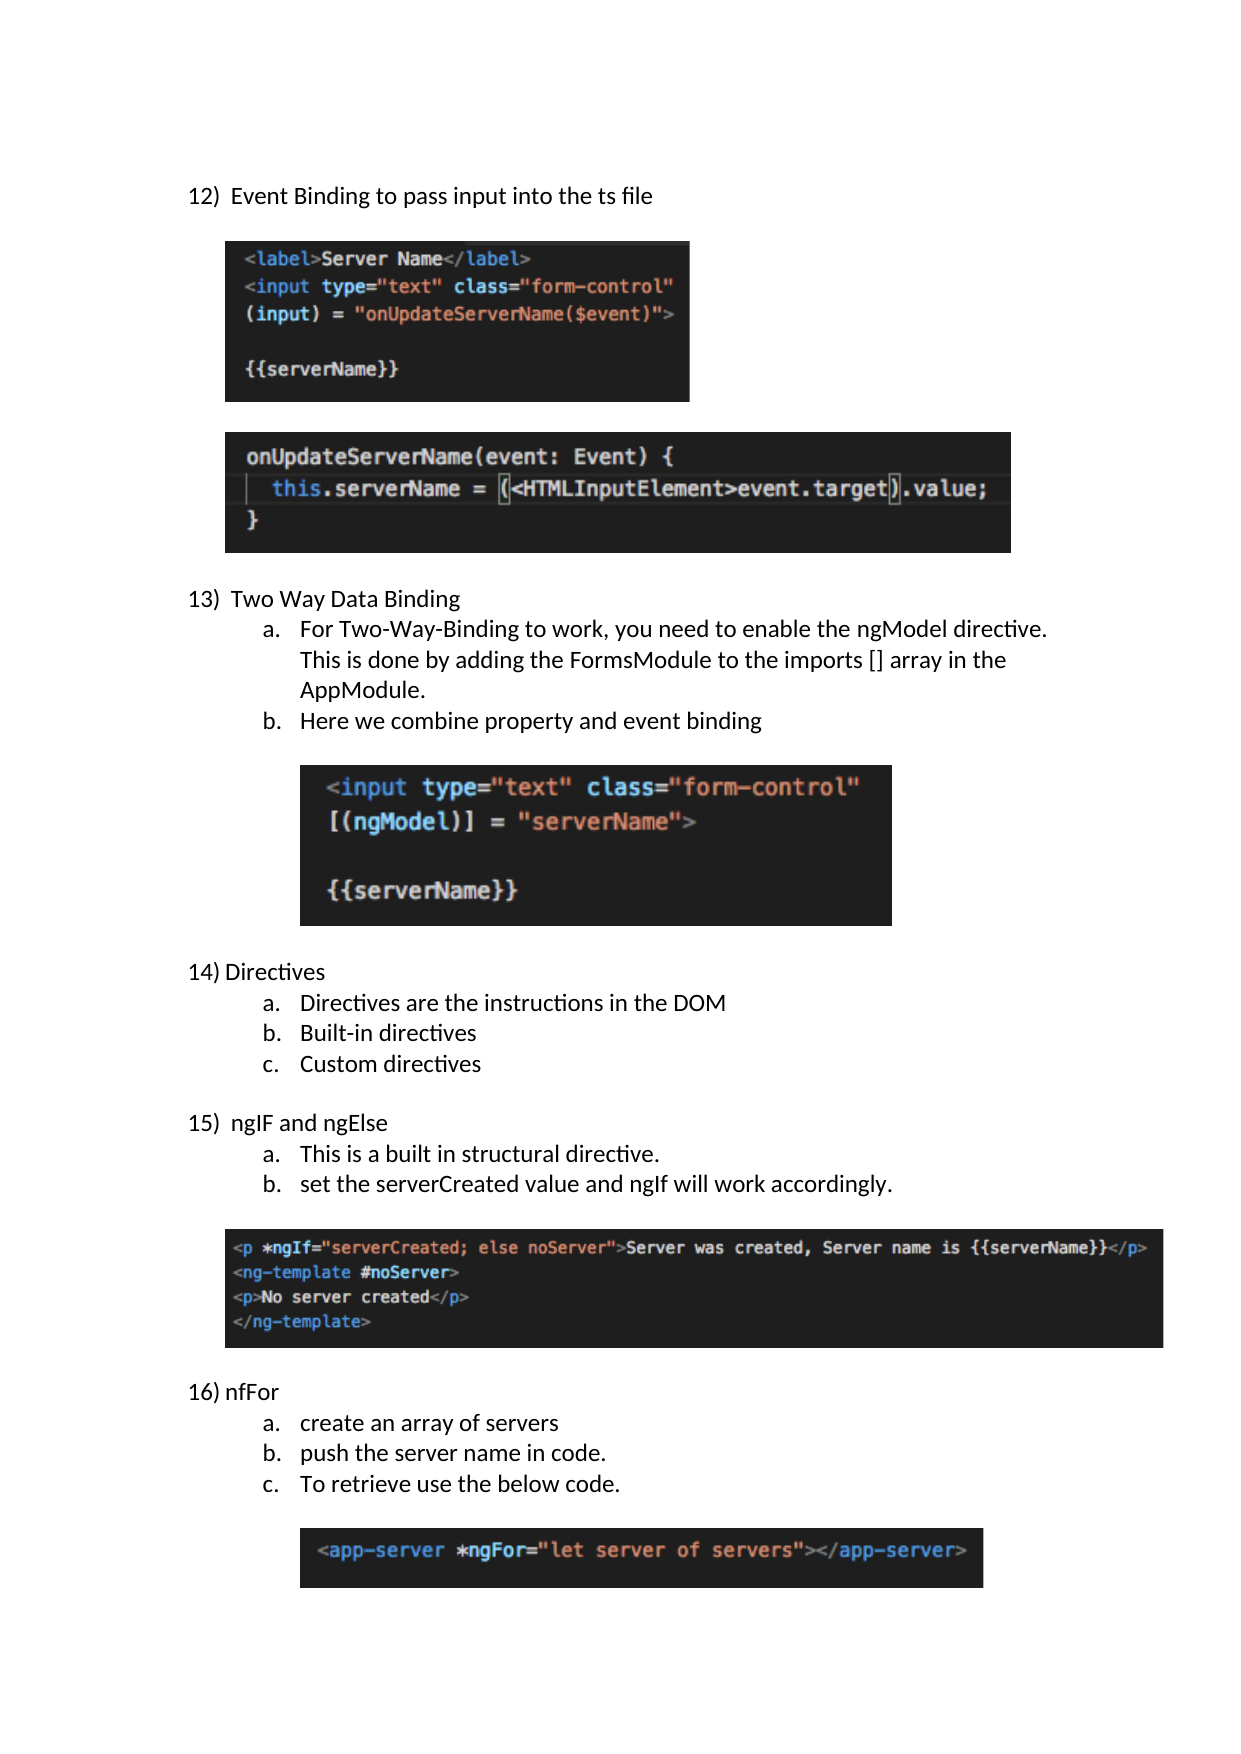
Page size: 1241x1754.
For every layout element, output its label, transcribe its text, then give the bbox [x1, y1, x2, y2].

list To retrieve use the below code. [262, 1468, 1090, 1498]
list Custom directives [262, 1048, 1090, 1078]
list Event Binding to pass input into the ts file [187, 181, 1090, 211]
list Directives [187, 956, 1090, 987]
list Two Way Data Binding [187, 583, 1090, 613]
list Here we combine property and event binding [262, 705, 1090, 735]
list For Two-Way-Binding to work, you need to enable the ngModel directive. This is done by adding the FormsModule to the imports [] array in the AppModule. [262, 613, 1090, 705]
list ngIF and ngElse [187, 1107, 1090, 1138]
list Directives are the instructions in the DOM [262, 987, 1090, 1017]
list set the serverCreated value and ngIf will work accordingly. [262, 1168, 1090, 1199]
picture [225, 432, 1011, 553]
picture [225, 1229, 1164, 1348]
picture [225, 241, 690, 402]
list create an array of servers [262, 1407, 1090, 1437]
list nfFor [187, 1376, 1090, 1407]
list This is a built in structural directive. [262, 1138, 1090, 1168]
picture [300, 765, 892, 926]
picture [300, 1528, 984, 1588]
list push the server name in code. [262, 1437, 1090, 1468]
list Built-in directives [262, 1017, 1090, 1048]
